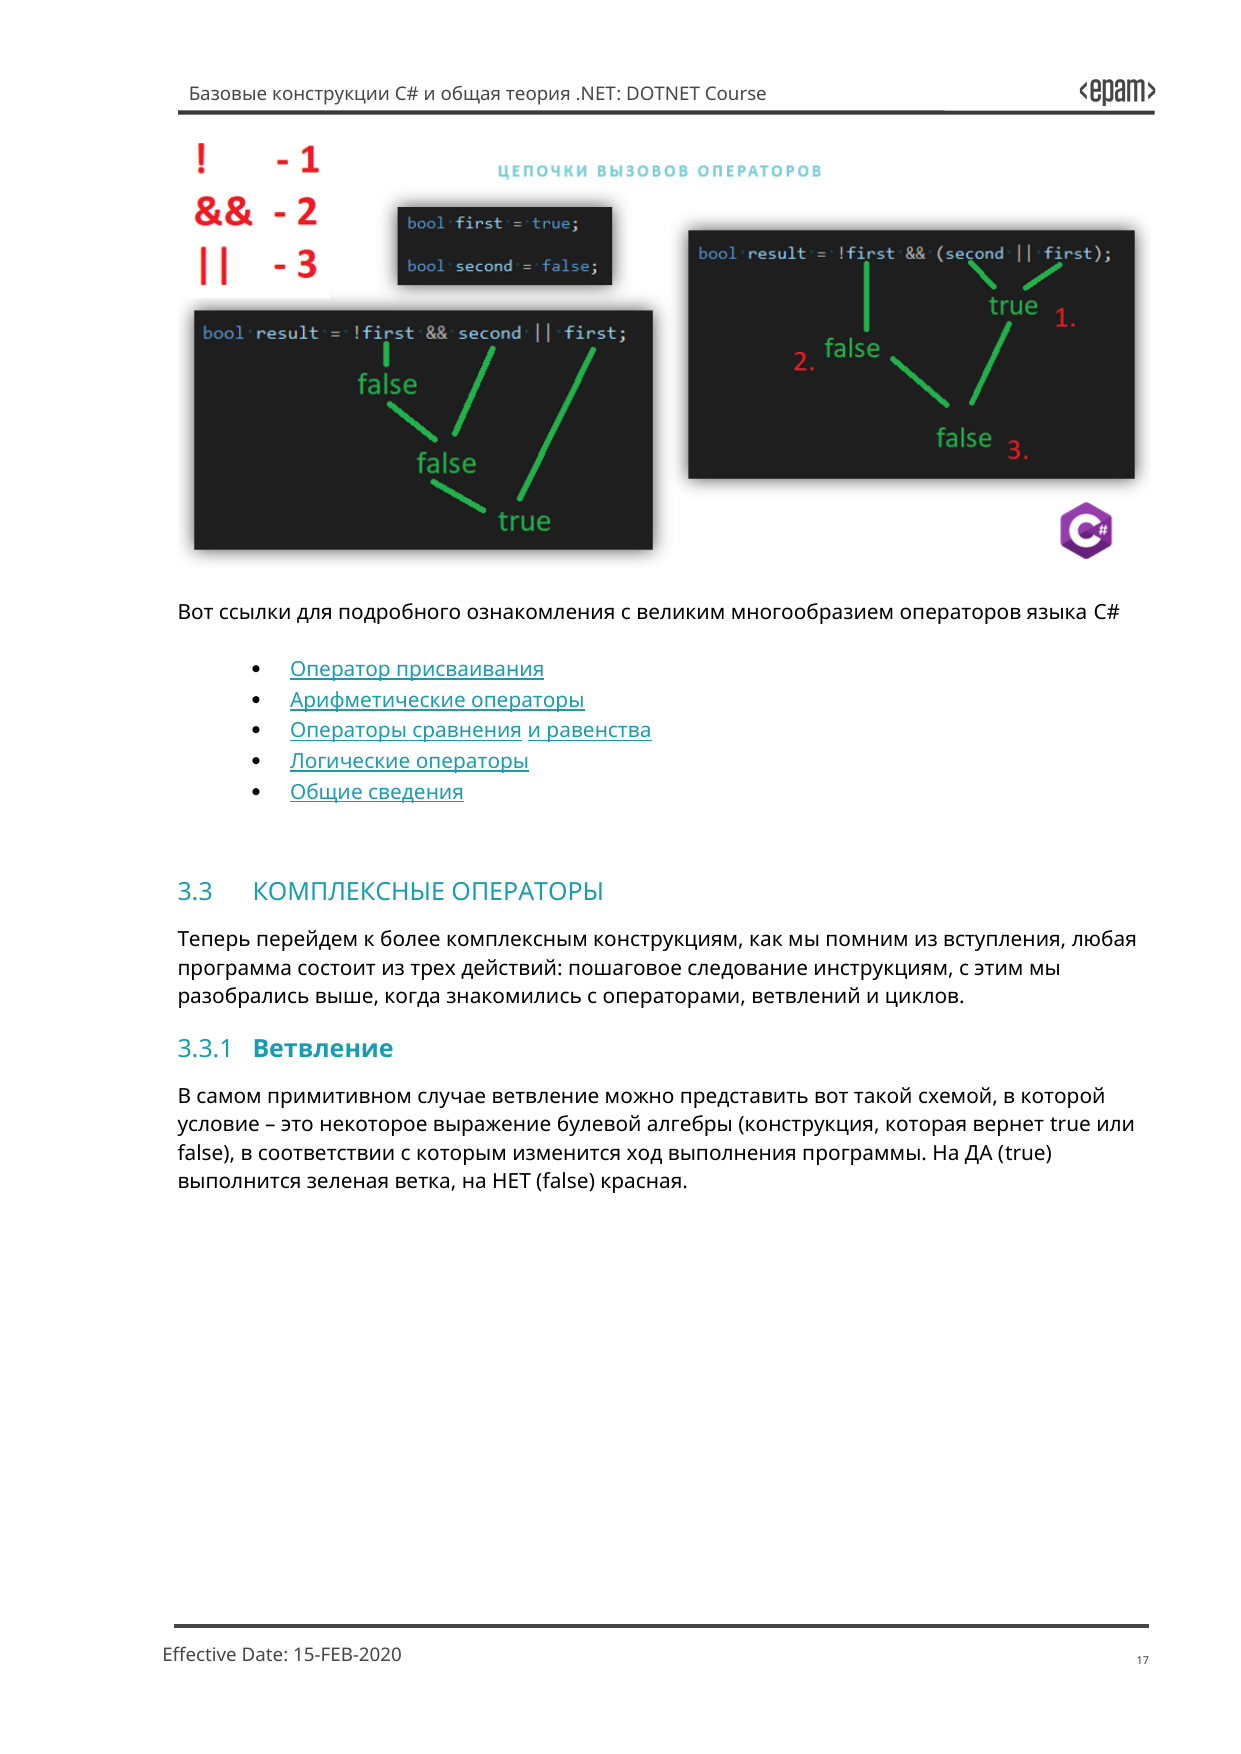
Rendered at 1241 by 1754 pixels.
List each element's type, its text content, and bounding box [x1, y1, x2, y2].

text Вот ссылки для подробного ознакомления с великим многообразием операторов языка C# [177, 597, 1152, 626]
picture [177, 133, 1152, 569]
text В самом примитивном случае ветвление можно представить вот такой схемой, в которой условие – это некоторое выражение булевой алгебры (конструкция, которая вернет true или false), в соответствии с которым изменится ход выполнения программы. На ДА (true) выполнится зеленая ветка, на НЕТ (false) красная. [177, 1081, 1152, 1195]
subtitle Ветвление [177, 1030, 1152, 1064]
list Арифметические операторы [252, 685, 1152, 713]
list Общие сведения [252, 777, 1152, 805]
list Операторы сравнения и равенства [252, 716, 1152, 744]
subtitle Комплексные Операторы [177, 873, 1152, 907]
list Логические операторы [252, 746, 1152, 775]
text Теперь перейдем к более комплексным конструкциям, как мы помним из вступления, любая программа состоит из трех действий: пошаговое следование инструкциям, с этим мы разобрались выше, когда знакомились с операторами, ветвлений и циклов. [177, 924, 1152, 1009]
list Оператор присваивания [252, 654, 1152, 683]
